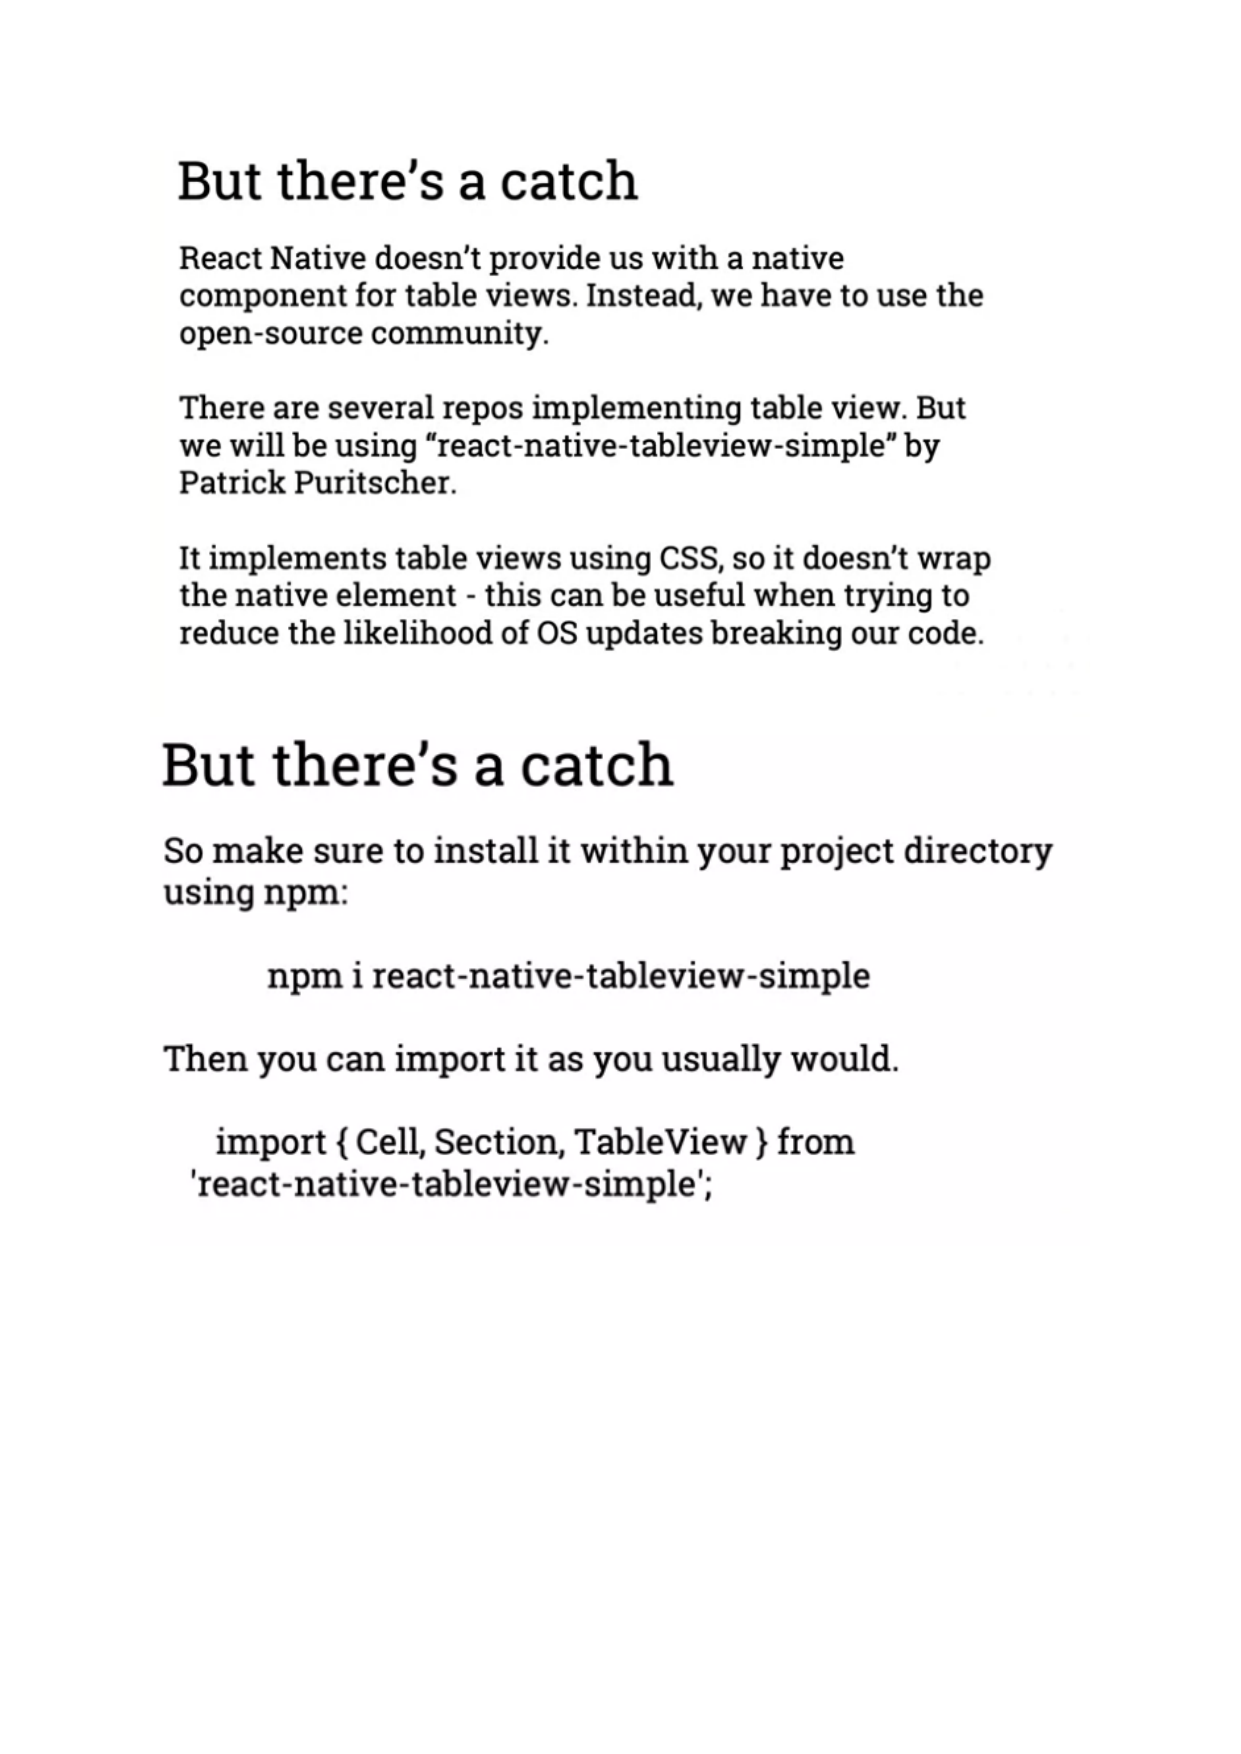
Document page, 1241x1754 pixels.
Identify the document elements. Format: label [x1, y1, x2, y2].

picture [150, 735, 1091, 1246]
picture [150, 150, 1091, 717]
